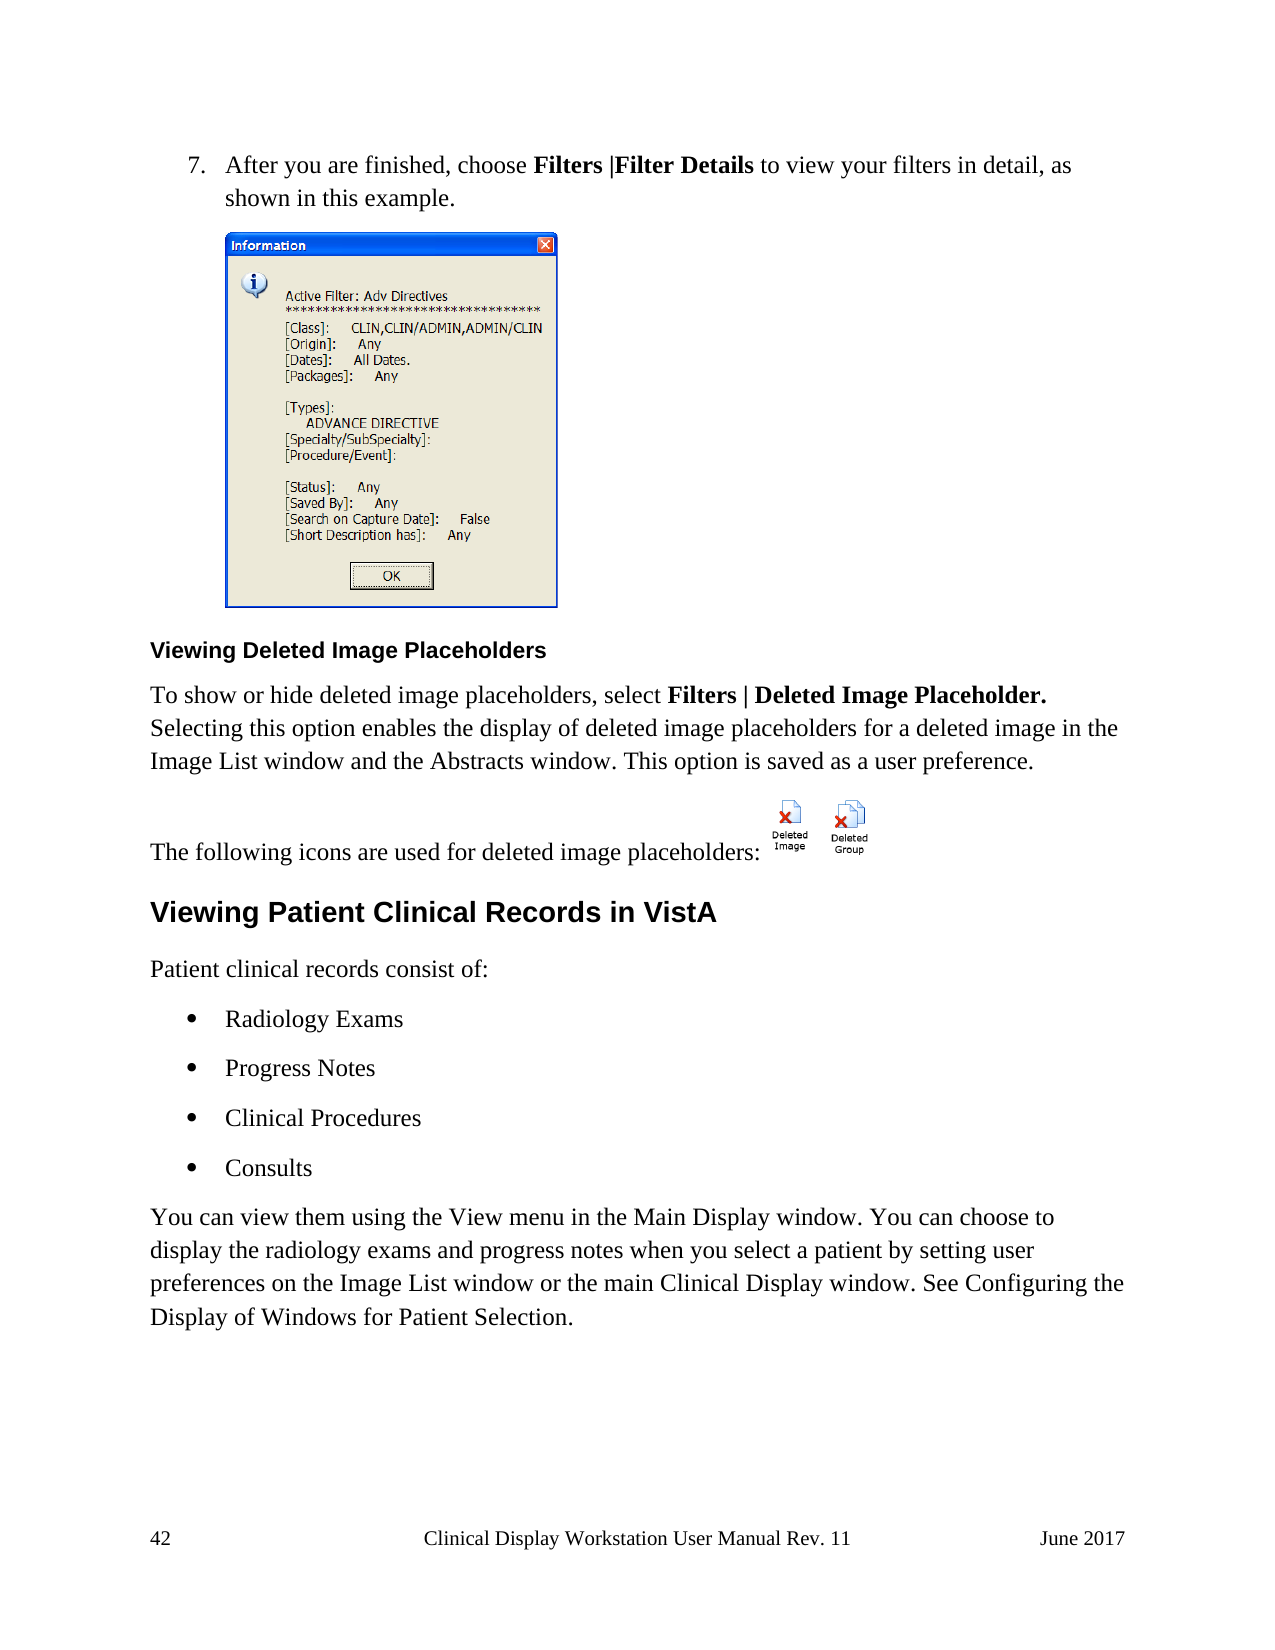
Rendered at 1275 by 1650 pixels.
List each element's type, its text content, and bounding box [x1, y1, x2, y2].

picture [225, 232, 558, 608]
list Consults [187, 1153, 1125, 1182]
list Progress Notes [187, 1053, 1125, 1082]
picture [825, 791, 872, 860]
text The following icons are used for deleted image placeholders: [150, 791, 1125, 865]
text You can view them using the View menu in the Main Display window. You can choose to display the radiology exams and progress notes when you select a patient by setting user preferences on the Image List window or the main Clinical Display window. See Configuring the Display of Windows for Patient Selection. [150, 1202, 1125, 1330]
text To show or hide deleted image placeholders, select Filters | Deleted Image Placeholder. Selecting this option enables the display of deleted image placeholders for a deleted image in the Image List window and the Abstracts window. This option is saved as a user preference. [150, 680, 1125, 774]
text Patient clinical records consist of: [150, 954, 1125, 983]
list Clinical Procedures [187, 1103, 1125, 1132]
list After you are finished, choose Filters |Filter Details to view your filters in detail, as shown in this example. [187, 150, 1125, 212]
subtitle Viewing Deleted Image Placeholders [150, 637, 1125, 663]
picture [767, 791, 813, 860]
list Radiology Exams [187, 1004, 1125, 1032]
subtitle Viewing Patient Clinical Records in VistA [150, 895, 1125, 928]
